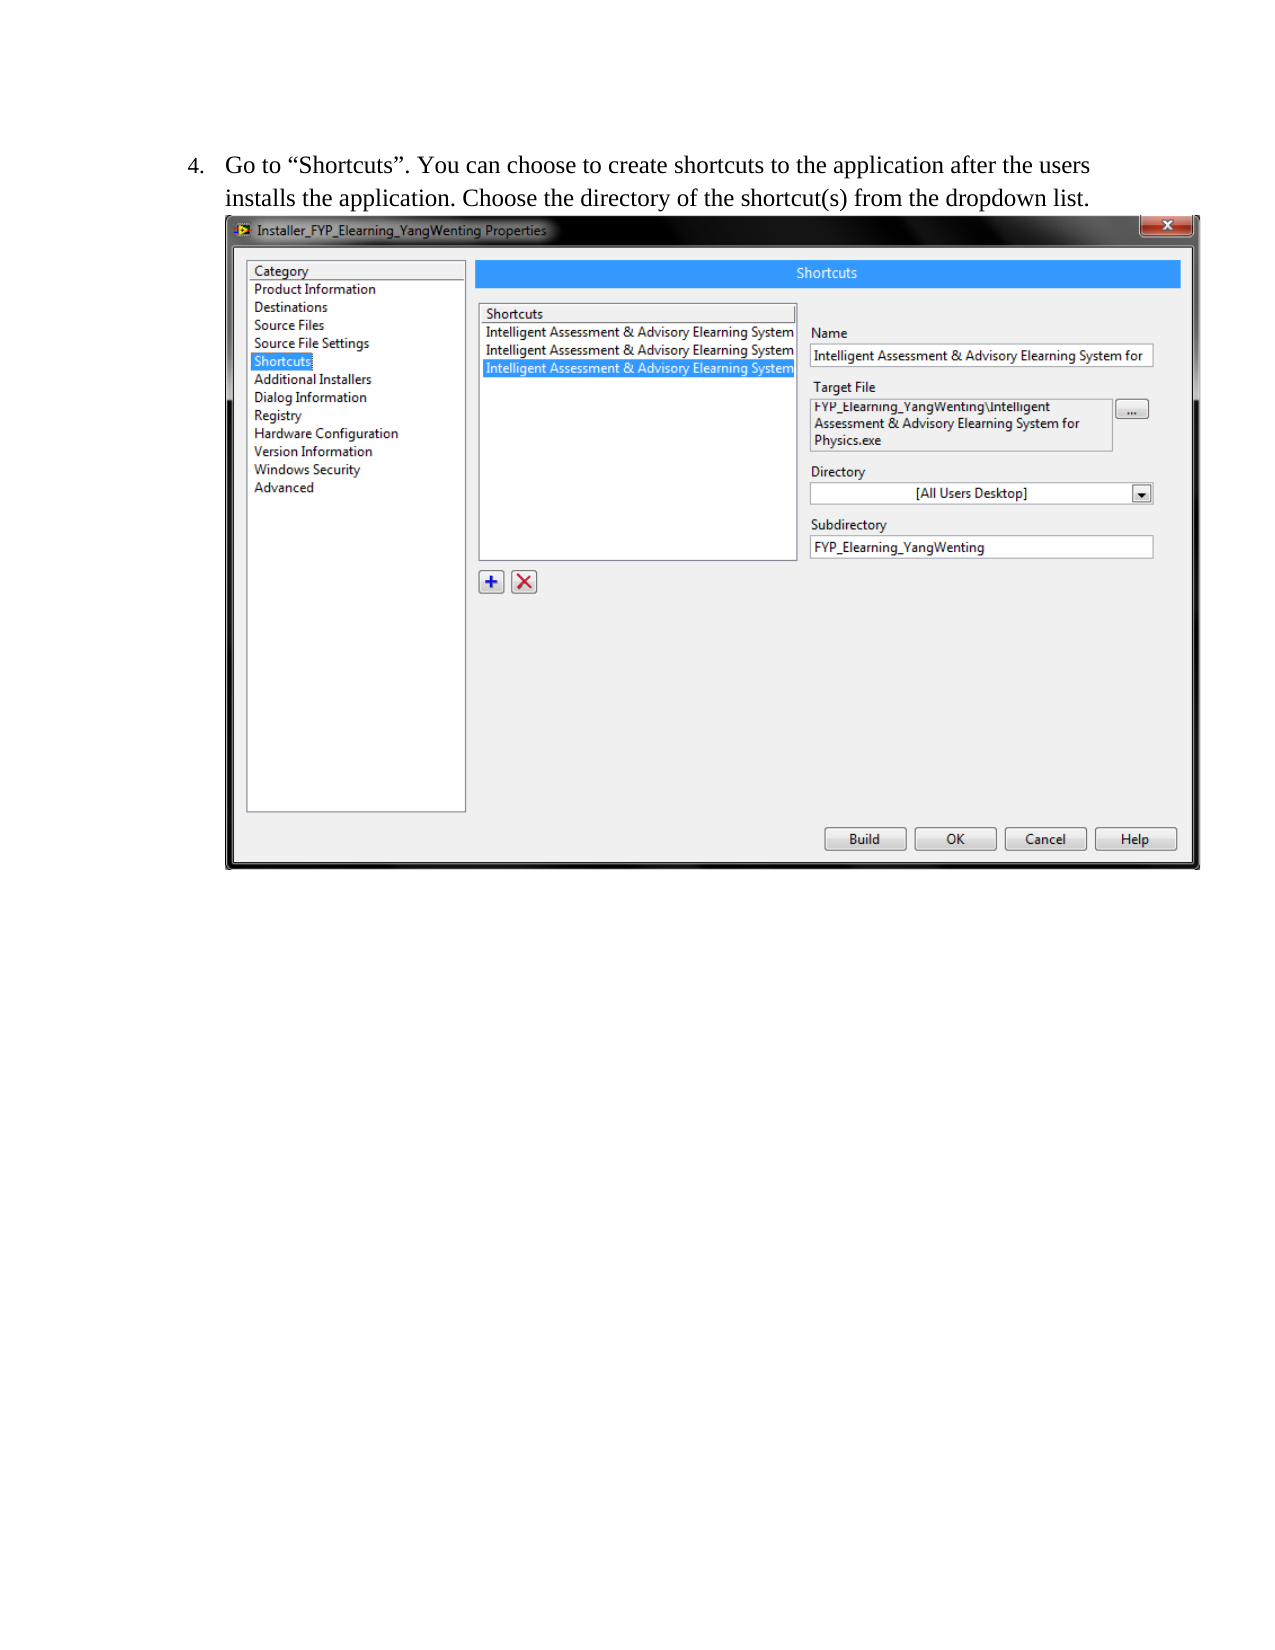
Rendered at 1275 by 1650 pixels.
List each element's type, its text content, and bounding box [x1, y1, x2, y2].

picture [225, 215, 1200, 870]
